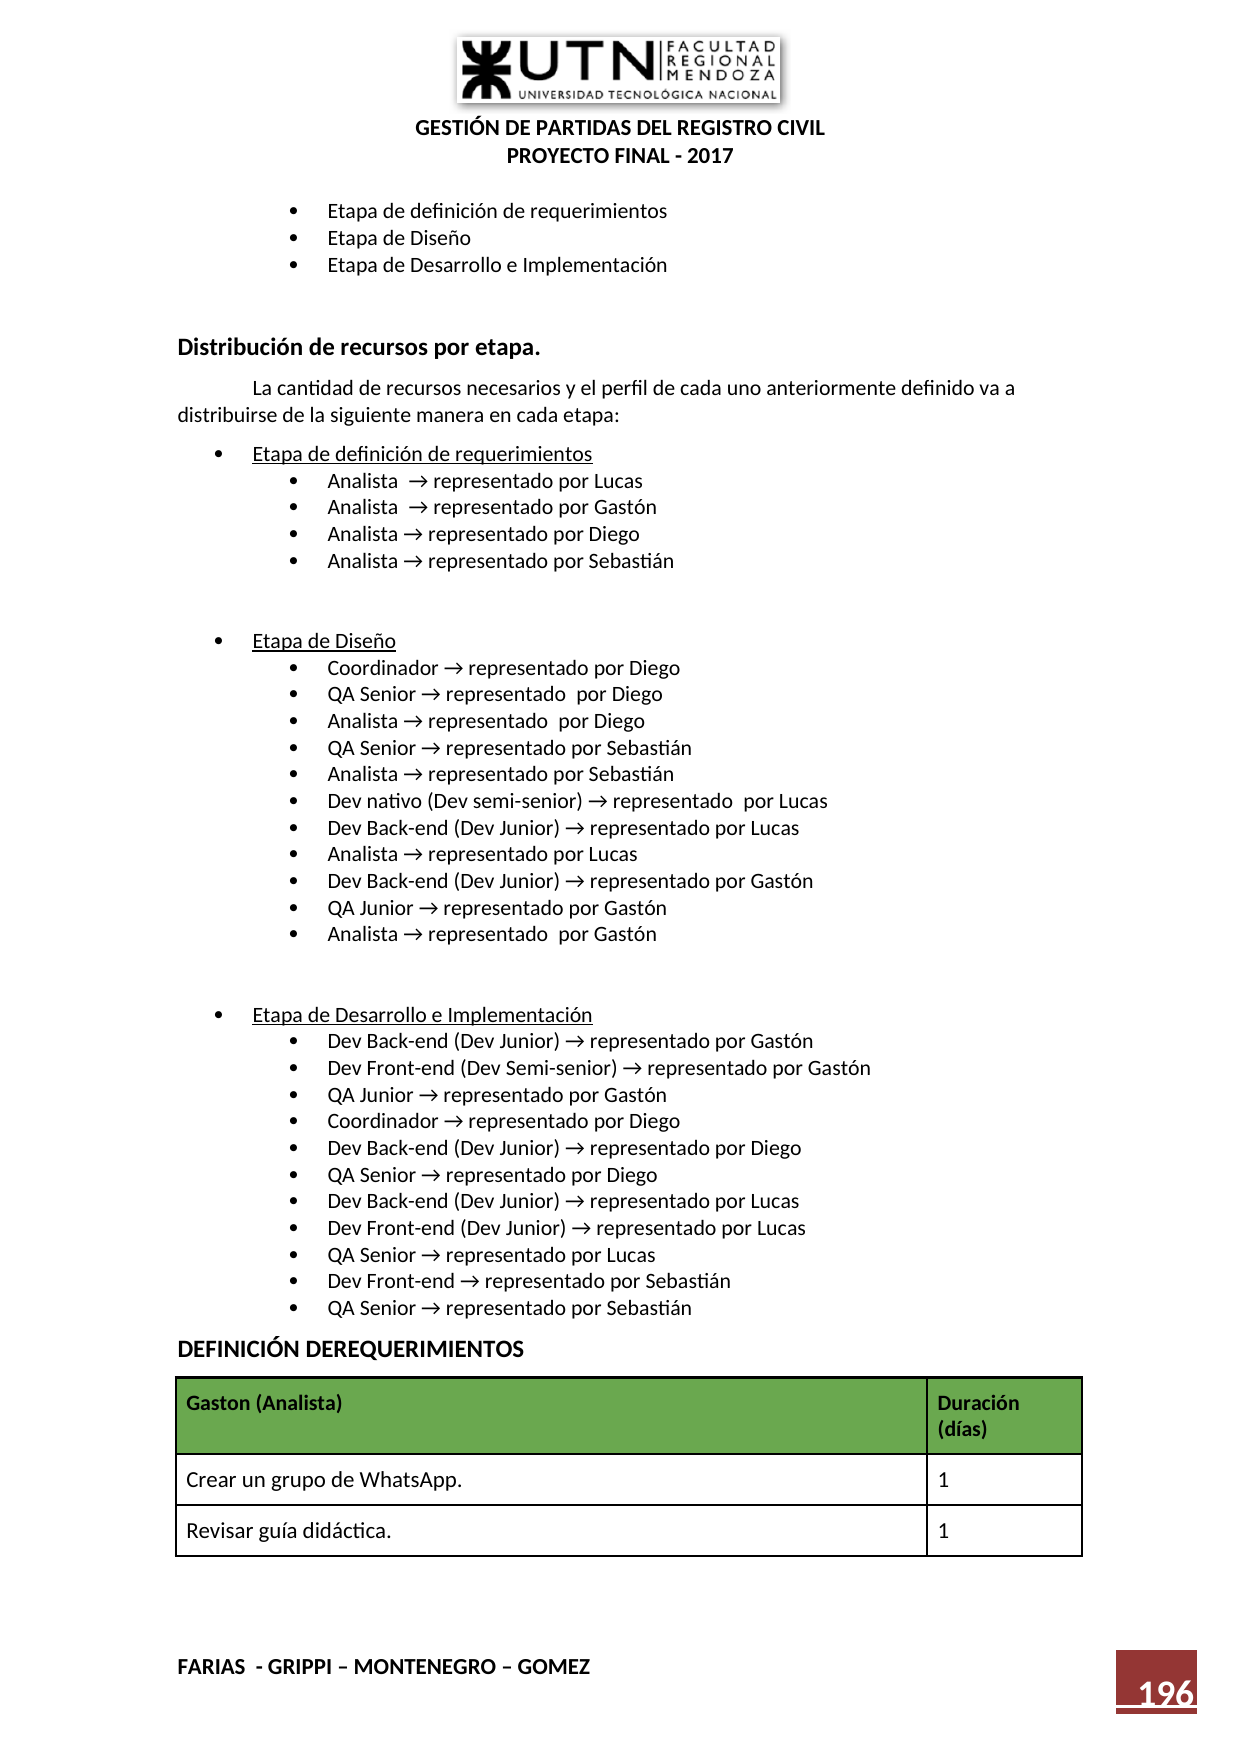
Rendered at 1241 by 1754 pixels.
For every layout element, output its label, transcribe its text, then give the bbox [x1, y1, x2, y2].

text La cantidad de recursos necesarios y el perfil de cada uno anteriormente definido va a distribuirse de la siguiente manera en cada etapa: [177, 374, 1063, 428]
list Dev Back-end (Dev Junior) → representado por Gastón [290, 867, 1063, 894]
list Etapa de Diseño [215, 627, 1063, 654]
list Dev nativo (Dev semi-senior) → representado por Lucas [290, 787, 1063, 814]
list Etapa de Desarrollo e Implementación [290, 251, 1063, 277]
list Analista → representado por Gastón [290, 493, 1063, 520]
list Etapa de definición de requerimientos [290, 197, 1063, 224]
list QA Senior → representado por Sebastián [290, 734, 1063, 761]
text DEFINICIÓN DEREQUERIMIENTOS [177, 1333, 1063, 1364]
list Coordinador → representado por Diego [290, 1108, 1063, 1134]
list Analista → representado por Lucas [290, 841, 1063, 867]
list Analista → representado por Sebastián [290, 761, 1063, 787]
list Dev Back-end (Dev Junior) → representado por Lucas [290, 1188, 1063, 1214]
list Analista → representado por Diego [290, 707, 1063, 734]
list QA Senior → representado por Sebastián [290, 1294, 1063, 1321]
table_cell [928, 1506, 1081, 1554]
picture [449, 29, 791, 114]
list QA Senior → representado por Diego [290, 1161, 1063, 1188]
list Dev Back-end (Dev Junior) → representado por Diego [290, 1134, 1063, 1161]
text Distribución de recursos por etapa. [177, 331, 1063, 362]
list Etapa de Diseño [290, 224, 1063, 251]
list QA Junior → representado por Gastón [290, 894, 1063, 921]
list QA Senior → representado por Lucas [290, 1241, 1063, 1268]
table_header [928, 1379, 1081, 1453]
list Dev Front-end (Dev Junior) → representado por Lucas [290, 1214, 1063, 1241]
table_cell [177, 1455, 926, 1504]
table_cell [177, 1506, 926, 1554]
list QA Junior → representado por Gastón [290, 1081, 1063, 1108]
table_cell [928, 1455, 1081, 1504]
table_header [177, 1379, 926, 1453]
list Dev Back-end (Dev Junior) → representado por Lucas [290, 814, 1063, 841]
list QA Senior → representado por Diego [290, 681, 1063, 707]
list Etapa de definición de requerimientos [215, 440, 1063, 467]
list Analista → representado por Diego [290, 520, 1063, 547]
list Analista → representado por Sebastián [290, 547, 1063, 573]
list Dev Back-end (Dev Junior) → representado por Gastón [290, 1028, 1063, 1054]
list Analista → representado por Gastón [290, 921, 1063, 947]
list Dev Front-end → representado por Sebastián [290, 1268, 1063, 1294]
list Analista → representado por Lucas [290, 467, 1063, 493]
list Dev Front-end (Dev Semi-senior) → representado por Gastón [290, 1054, 1063, 1081]
list Etapa de Desarrollo e Implementación [215, 1001, 1063, 1028]
list Coordinador → representado por Diego [290, 654, 1063, 681]
